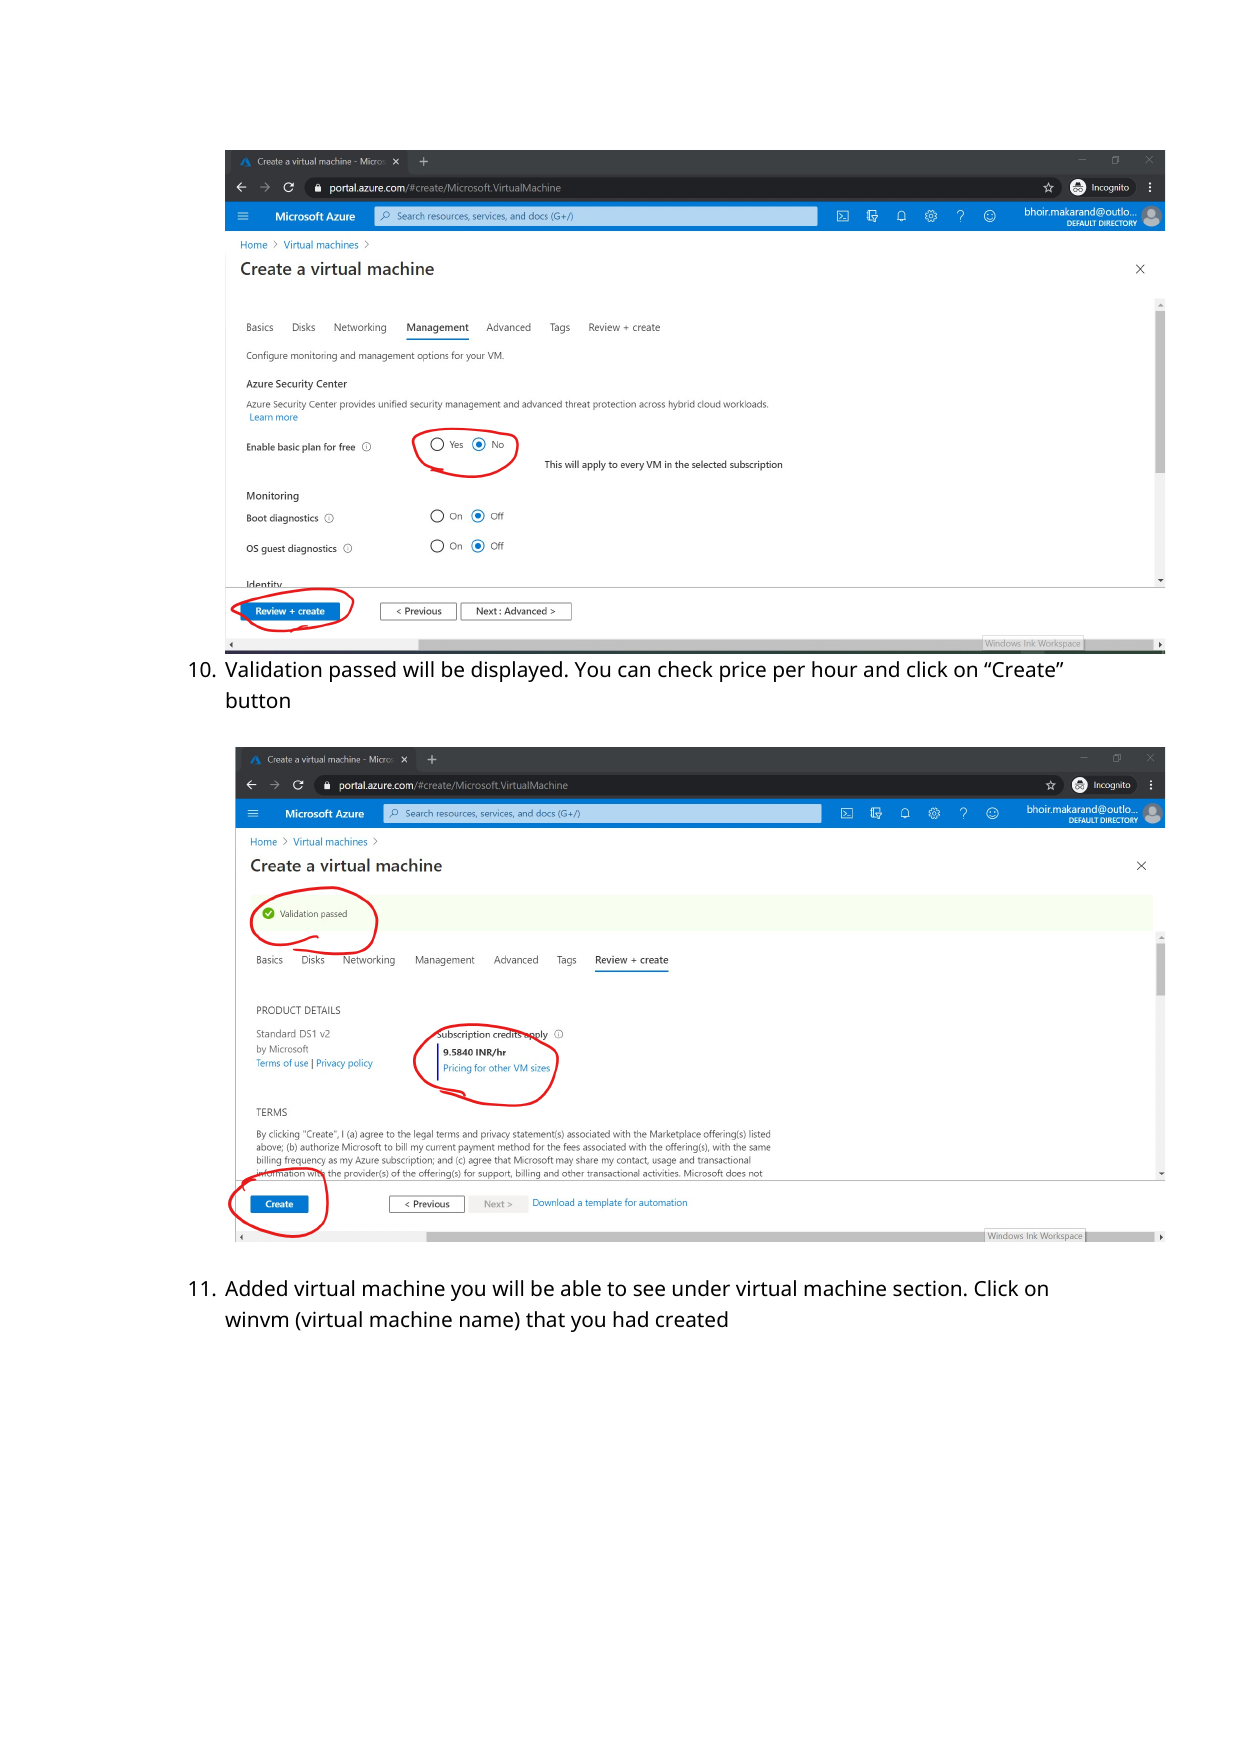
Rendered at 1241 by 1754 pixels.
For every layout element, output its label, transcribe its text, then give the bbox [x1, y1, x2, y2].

picture [225, 747, 1166, 1242]
list Added virtual machine you will be able to see under virtual machine section. Click on winvm (virtual machine name) that you had created [187, 1274, 1090, 1333]
picture [225, 150, 1166, 654]
list Validation passed will be displayed. You can check price per hour and click on “Create” button [187, 656, 1090, 715]
